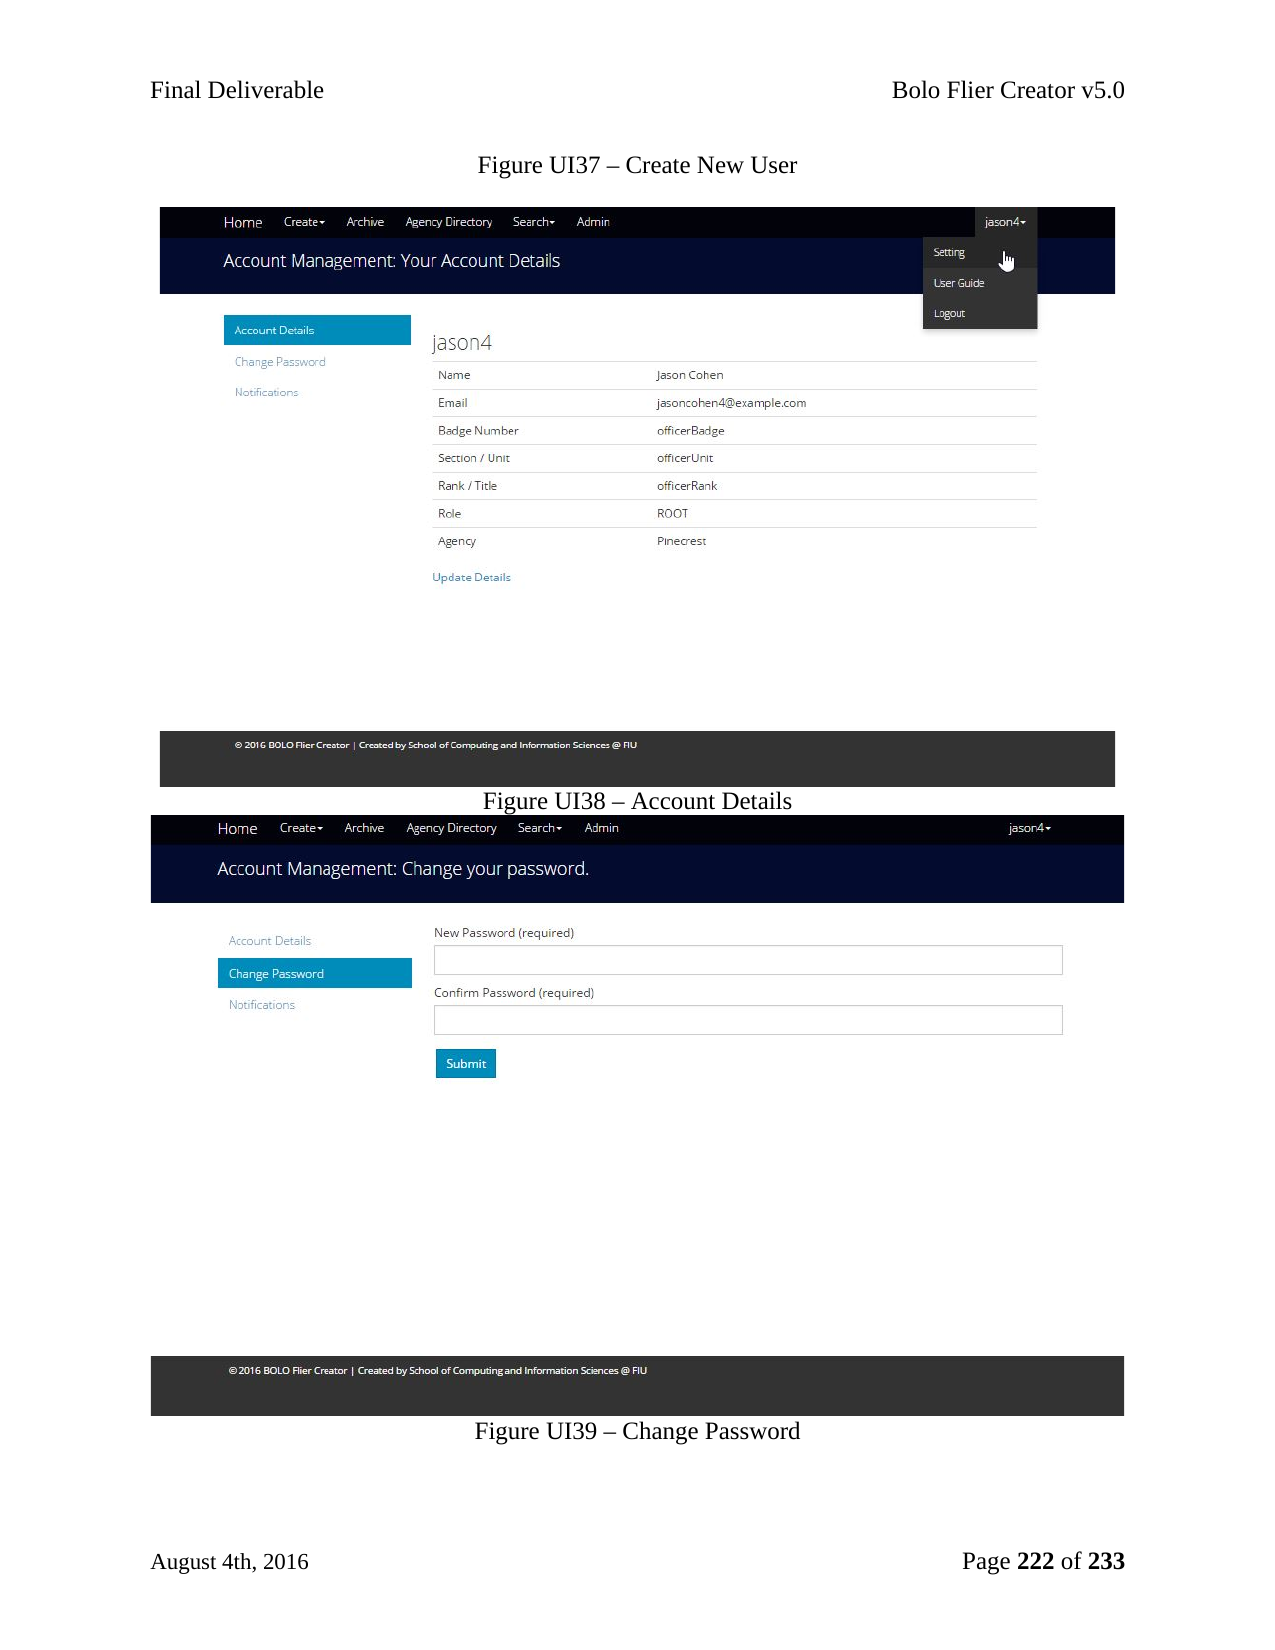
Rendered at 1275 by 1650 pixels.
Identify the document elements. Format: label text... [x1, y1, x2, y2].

text Figure UI39 – Change Password [150, 1416, 1125, 1445]
picture [150, 815, 1125, 1416]
text Figure UI37 – Create New User [150, 150, 1125, 179]
text Figure UI38 – Account Details [150, 786, 1125, 815]
picture [159, 207, 1116, 787]
